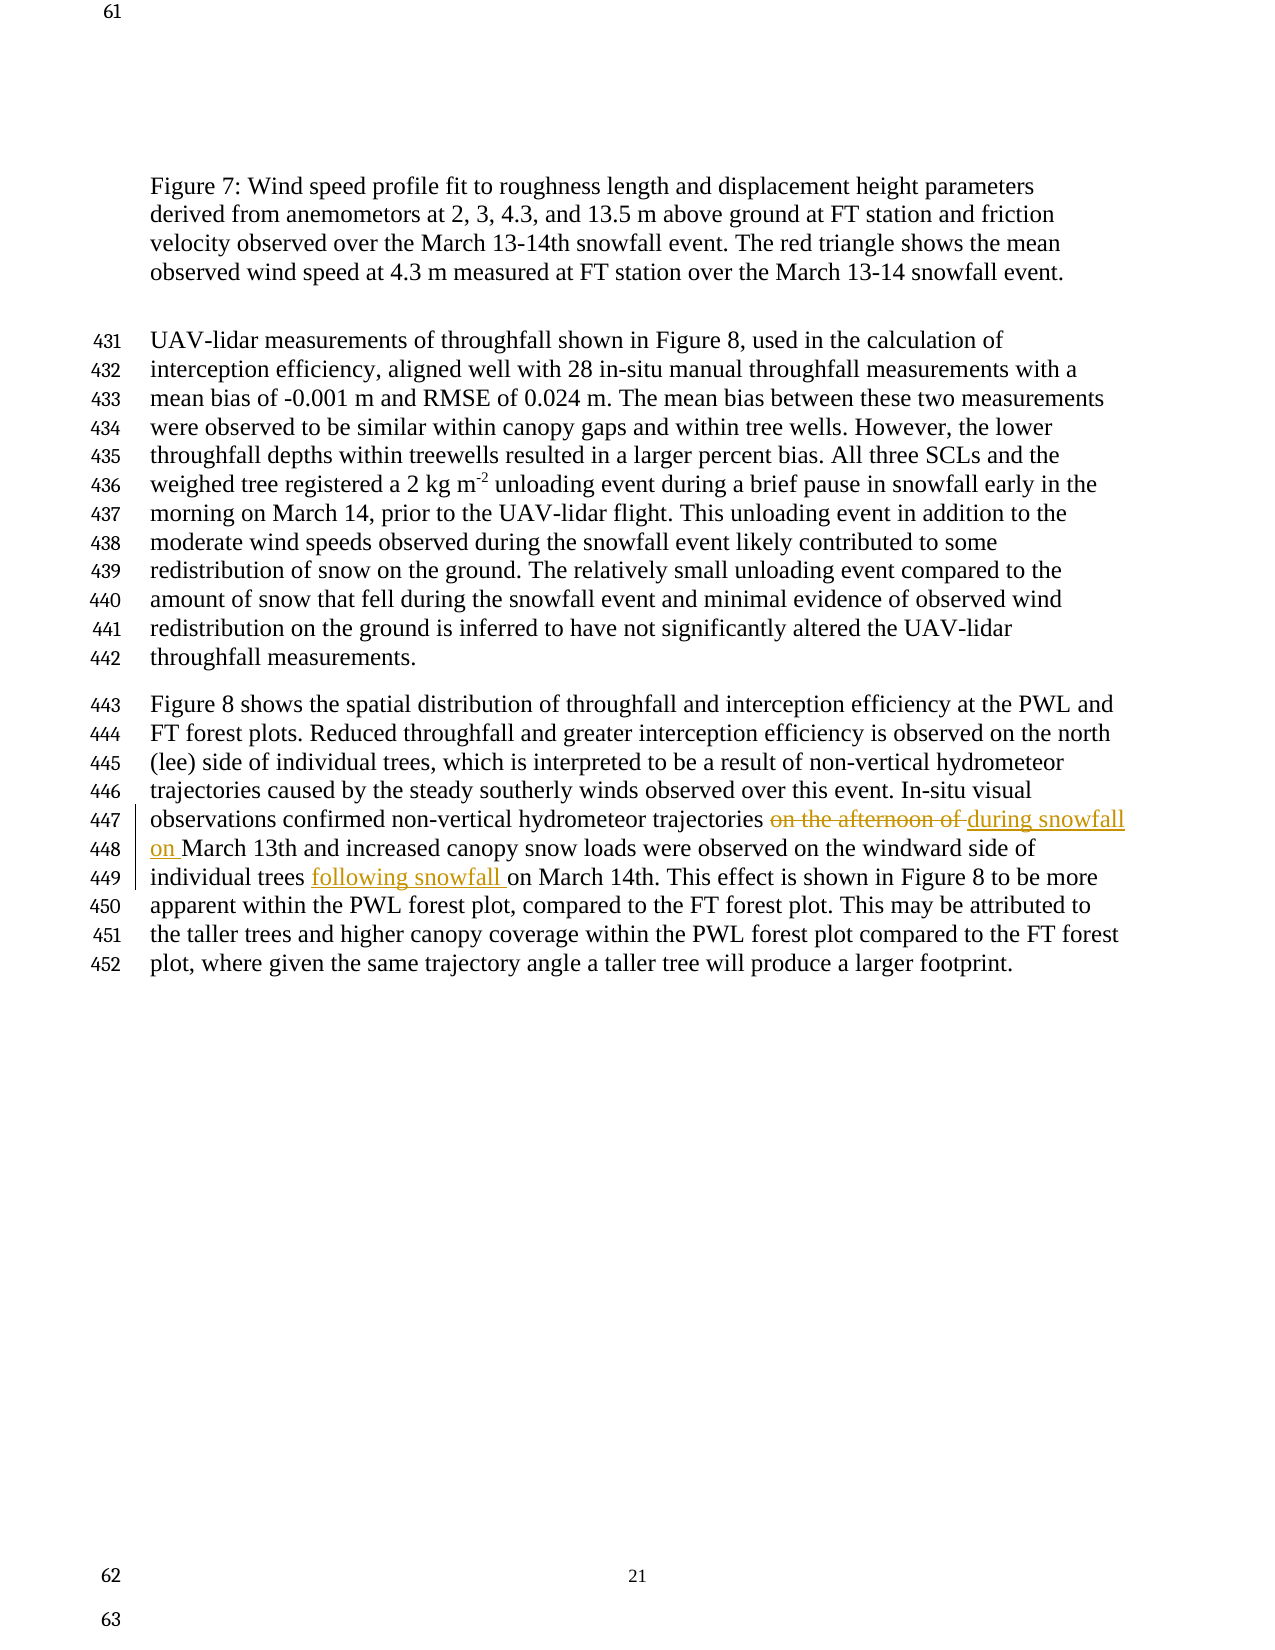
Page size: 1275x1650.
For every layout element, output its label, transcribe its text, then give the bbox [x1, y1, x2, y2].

text Figure 8 shows the spatial distribution of throughfall and interception efficiency at the PWL and FT forest plots. Reduced throughfall and greater interception efficiency is observed on the north (lee) side of individual trees, which is interpreted to be a result of non-vertical hydrometeor trajectories caused by the steady southerly winds observed over this event. In-situ visual observations confirmed non-vertical hydrometeor trajectories March 13th and increased canopy snow loads were observed on the windward side of individual trees on March 14th. This effect is shown in Figure 8 to be more apparent within the PWL forest plot, compared to the FT forest plot. This may be attributed to the taller trees and higher canopy coverage within the PWL forest plot compared to the FT forest plot, where given the same trajectory angle a taller tree will produce a larger footprint. [150, 689, 1125, 977]
text UAV-lidar measurements of throughfall shown in Figure 8, used in the calculation of interception efficiency, aligned well with 28 in-situ manual throughfall measurements with a mean bias of -0.001 m and RMSE of 0.024 m. The mean bias between these two measurements were observed to be similar within canopy gaps and within tree wells. However, the lower throughfall depths within treewells resulted in a larger percent bias. All three SCLs and the weighed tree registered a 2 kg m-2 unloading event during a brief pause in snowfall early in the morning on March 14, prior to the UAV-lidar flight. This unloading event in addition to the moderate wind speeds observed during the snowfall event likely contributed to some redistribution of snow on the ground. The relatively small unloading event compared to the amount of snow that fell during the snowfall event and minimal evidence of observed wind redistribution on the ground is inferred to have not significantly altered the UAV-lidar throughfall measurements. [150, 325, 1125, 670]
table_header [139, 150, 1114, 307]
